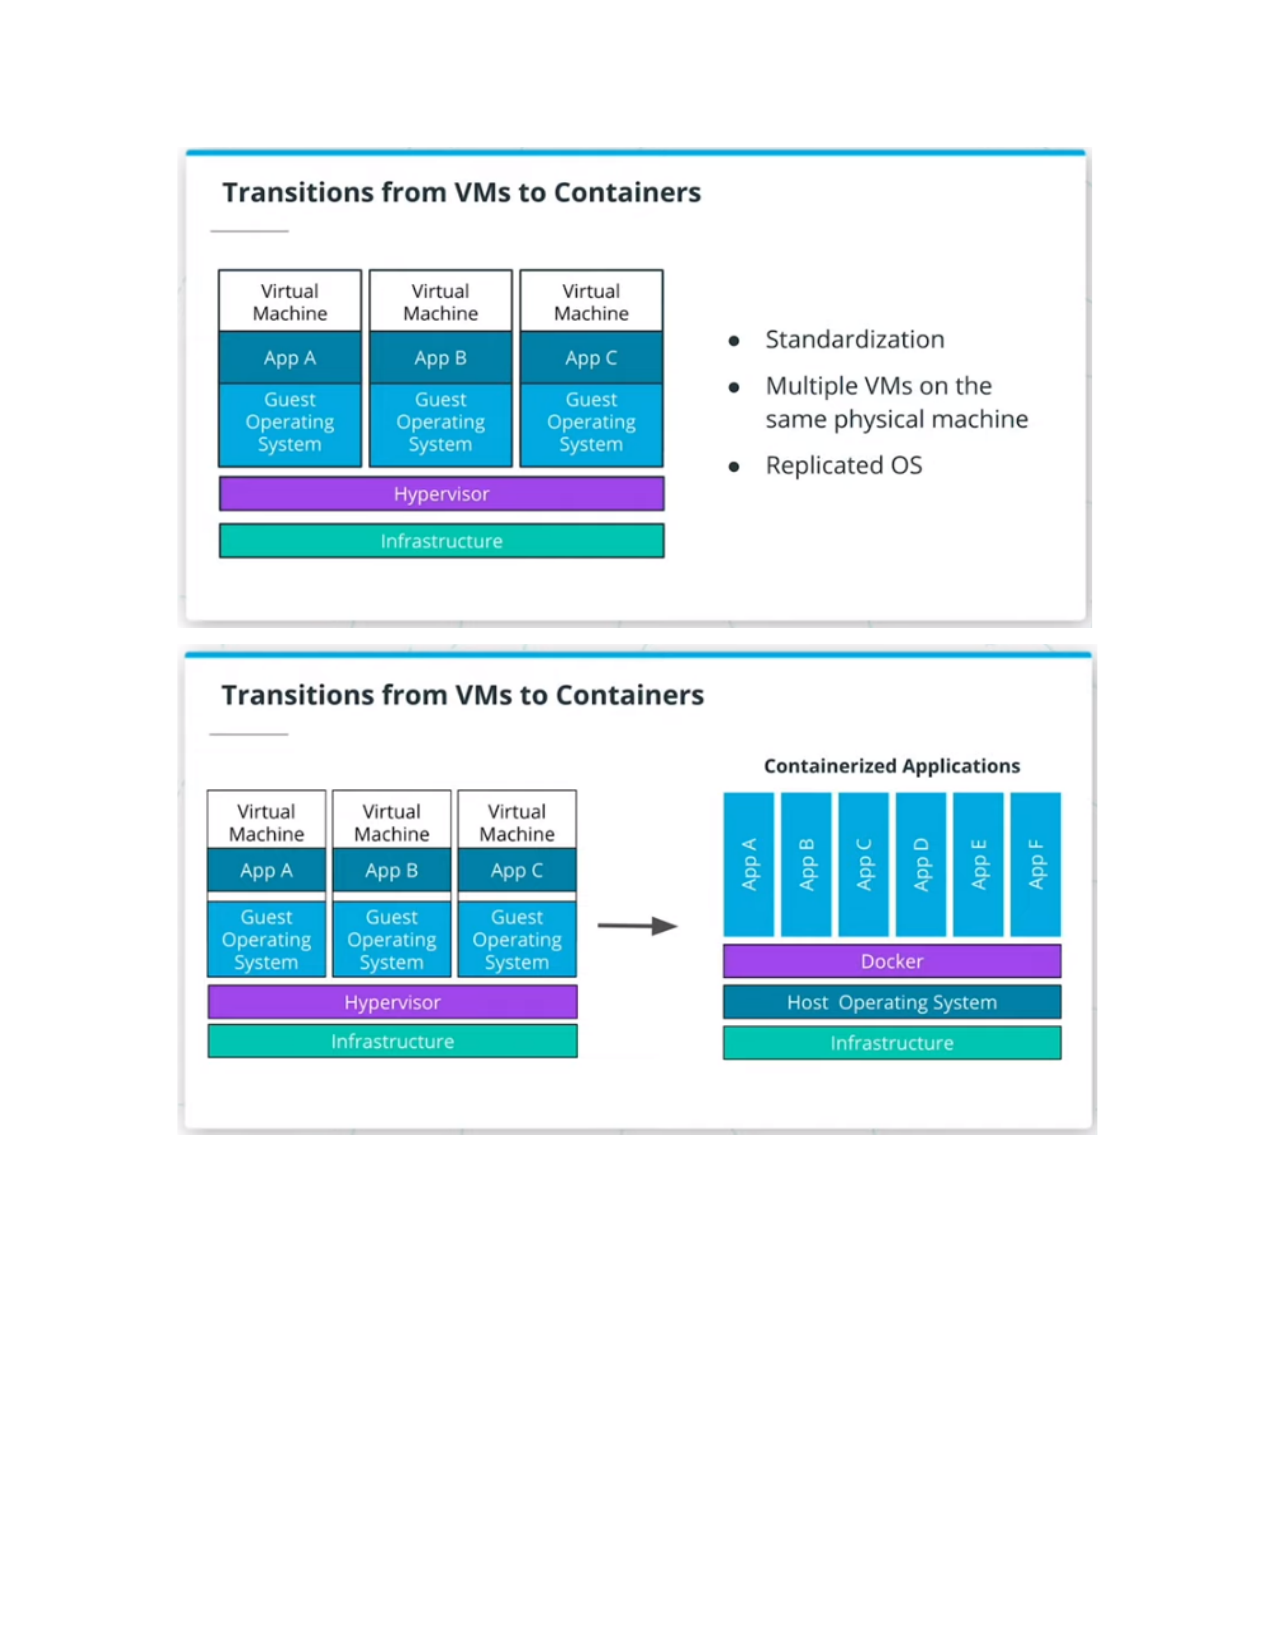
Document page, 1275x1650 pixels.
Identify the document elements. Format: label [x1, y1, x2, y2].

picture [177, 644, 1098, 1135]
picture [177, 147, 1093, 628]
